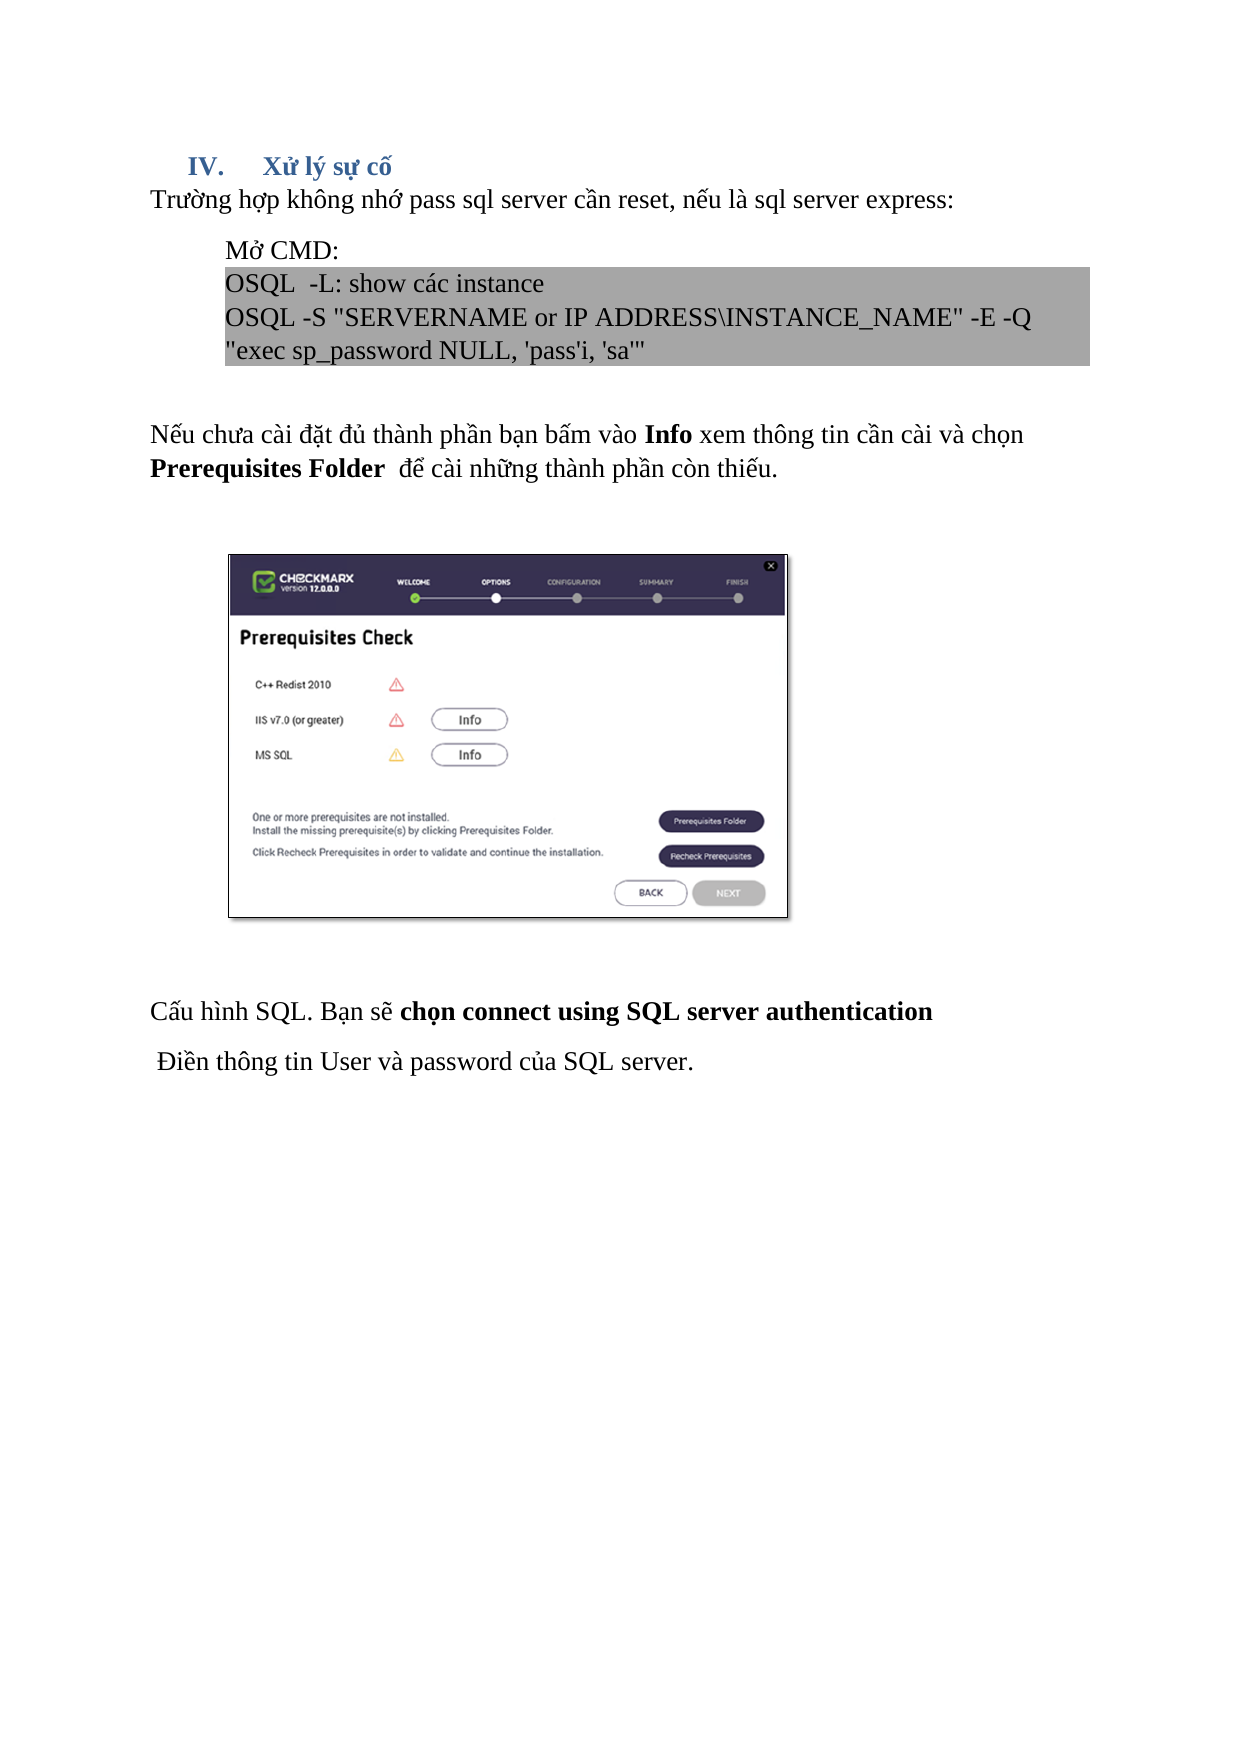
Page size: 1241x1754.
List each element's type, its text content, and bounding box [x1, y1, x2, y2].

list OSQL -S "SERVERNAME or IP ADDRESS\INSTANCE_NAME" -E -Q "exec sp_password NULL, 'pass'i, 'sa'" [225, 301, 1090, 366]
picture [225, 552, 796, 926]
list Mở CMD: [225, 234, 1090, 265]
list OSQL -L: show các instance [225, 267, 1090, 298]
text Cấu hình SQL. Bạn sẽ chọn connect using SQL server authentication [150, 995, 1090, 1026]
text Nếu chưa cài đặt đủ thành phần bạn bấm vào Info xem thông tin cần cài và chọn Prerequisites Folder để cài những thành phần còn thiếu. [150, 418, 1090, 483]
subtitle Xử lý sự cố [187, 150, 1090, 181]
text Điền thông tin User và password của SQL server. [150, 1045, 1090, 1076]
text Trường hợp không nhớ pass sql server cần reset, nếu là sql server express: [150, 183, 1090, 215]
